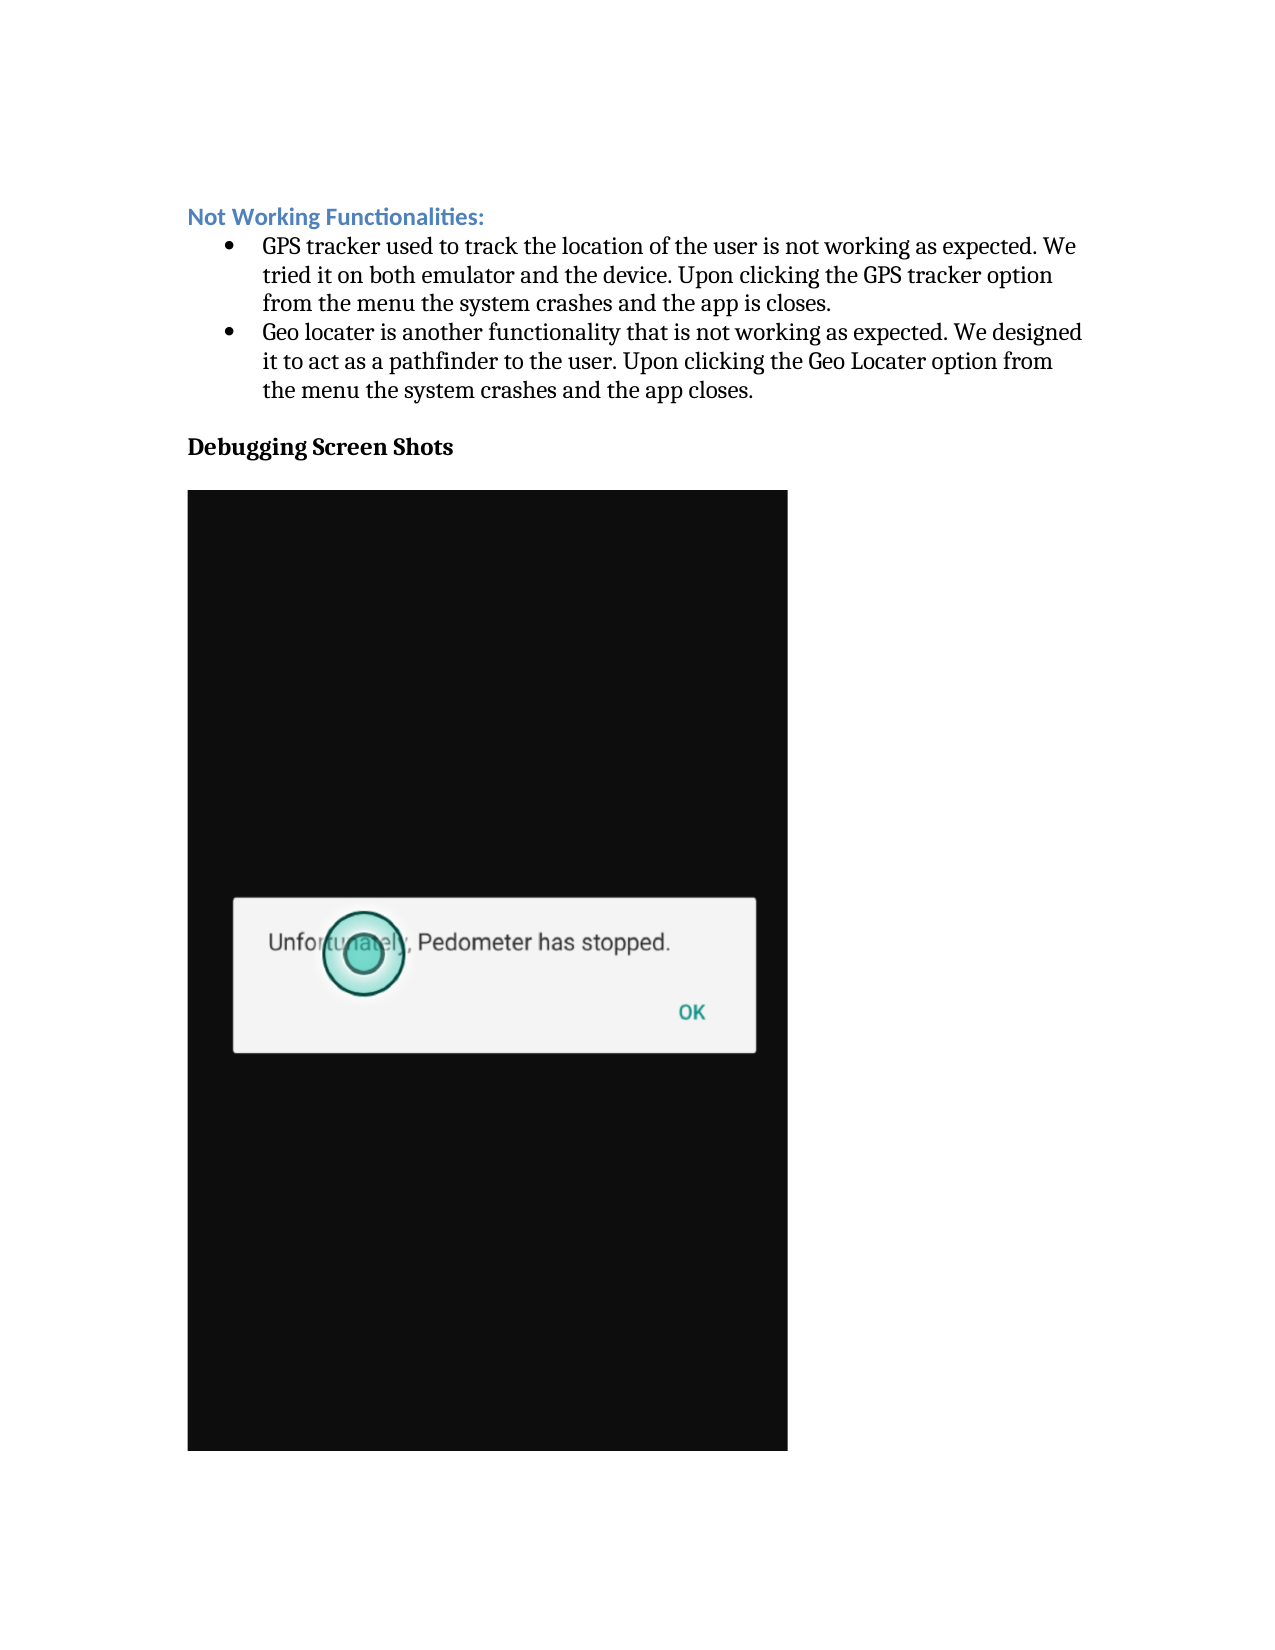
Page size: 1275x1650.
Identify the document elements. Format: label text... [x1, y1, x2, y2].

list GPS tracker used to track the location of the user is not working as expected. We tried it on both emulator and the device. Upon clicking the GPS tracker option from the menu the system crashes and the app is closes. [225, 232, 1087, 318]
picture [187, 490, 788, 1451]
list Geo locater is another functionality that is not working as expected. We designed it to act as a pathfinder to the user. Upon clicking the Geo Locater option from the menu the system crashes and the app closes. [225, 318, 1087, 404]
text Debugging Screen Shots [187, 433, 1087, 462]
subtitle Not Working Functionalities: [187, 201, 1087, 232]
